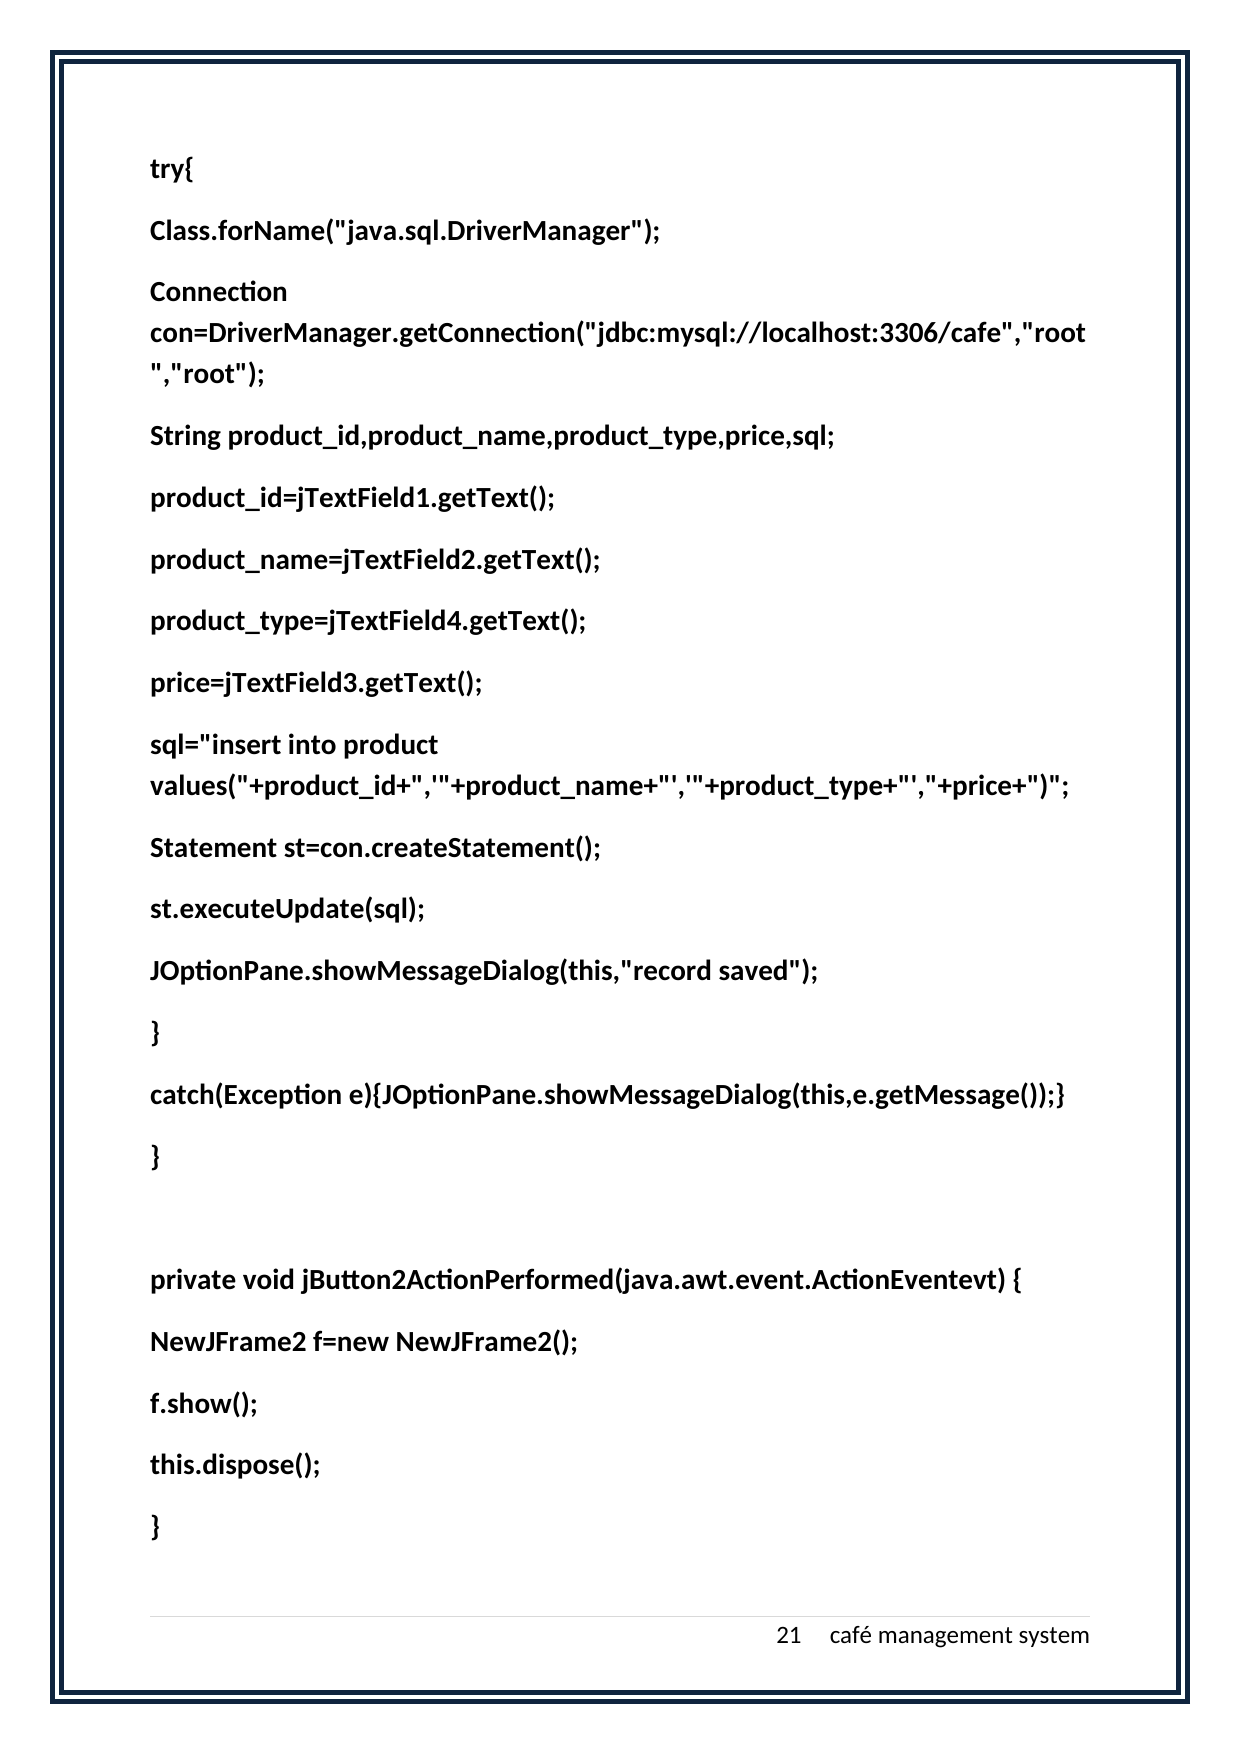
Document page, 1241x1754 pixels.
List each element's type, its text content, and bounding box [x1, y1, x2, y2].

text NewJFrame2 f=new NewJFrame2(); [150, 1323, 1090, 1358]
text product_id=jTextField1.getText(); [150, 479, 1090, 514]
text String product_id,product_name,product_type,price,sql; [150, 417, 1090, 453]
text sql="insert into product values("+product_id+",'"+product_name+"','"+product_type+"',"+price+")"; [150, 726, 1090, 803]
text catch(Exception e){JOptionPane.showMessageDialog(this,e.getMessage());} [150, 1076, 1090, 1111]
text product_type=jTextField4.getText(); [150, 602, 1090, 638]
text } [150, 1014, 1090, 1050]
text this.dispose(); [150, 1446, 1090, 1482]
text Connection con=DriverManager.getConnection("jdbc:mysql://localhost:3306/cafe","root","root"); [150, 273, 1090, 391]
text try{ [150, 150, 1090, 186]
text JOptionPane.showMessageDialog(this,"record saved"); [150, 952, 1090, 988]
text Class.forName("java.sql.DriverManager"); [150, 212, 1090, 247]
text } [150, 1508, 1090, 1544]
text price=jTextField3.getText(); [150, 664, 1090, 700]
text Statement st=con.createStatement(); [150, 829, 1090, 864]
text private void jButton2ActionPerformed(java.awt.event.ActionEventevt) { [150, 1261, 1090, 1297]
text } [150, 1138, 1090, 1173]
text f.show(); [150, 1385, 1090, 1420]
text st.executeUpdate(sql); [150, 891, 1090, 926]
text product_name=jTextField2.getText(); [150, 541, 1090, 576]
